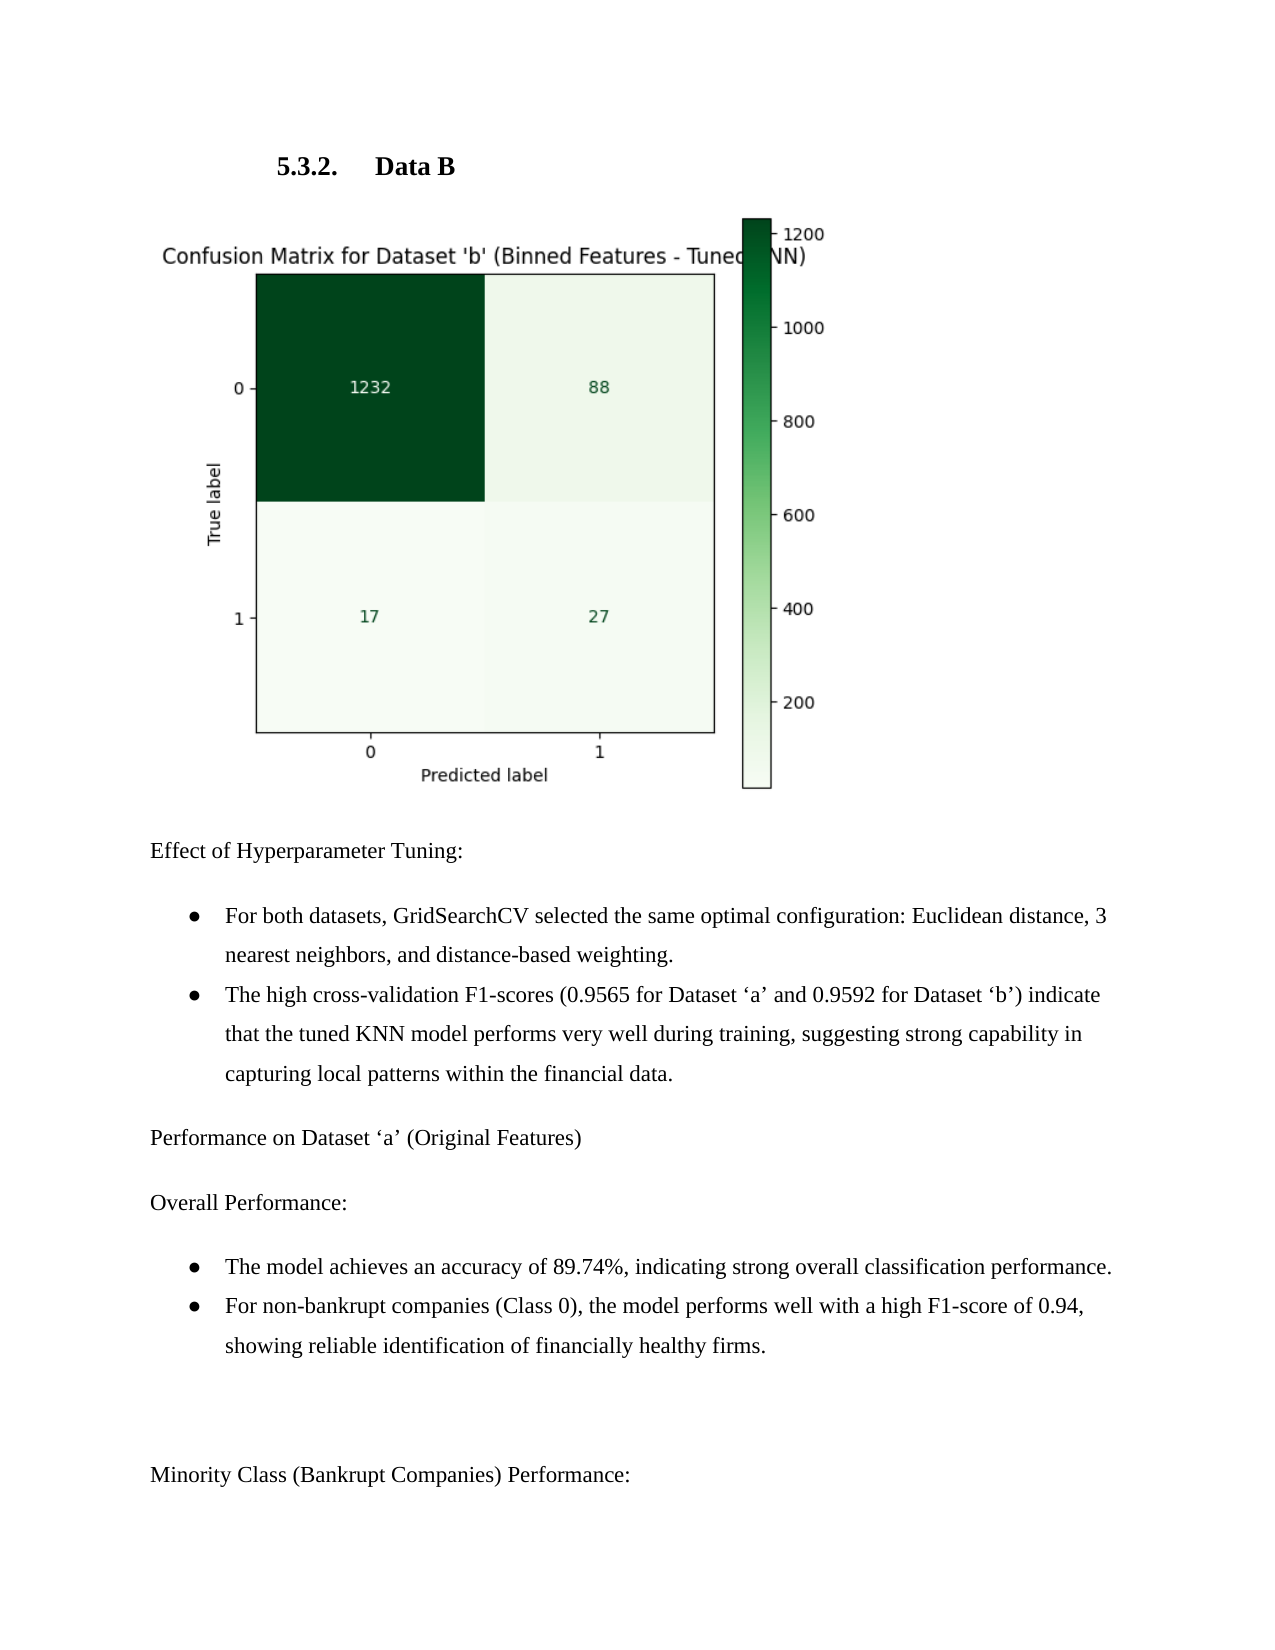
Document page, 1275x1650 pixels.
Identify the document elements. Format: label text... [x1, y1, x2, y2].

list For both datasets, GridSearchCV selected the same optimal configuration: Euclidean distance, 3 nearest neighbors, and distance-based weighting. [187, 902, 1125, 968]
subtitle Data B [337, 150, 1125, 181]
list For non-bankrupt companies (Class 0), the model performs well with a high F1-score of 0.94, showing reliable identification of financially healthy firms. [187, 1293, 1125, 1358]
list The model achieves an accuracy of 89.74%, indicating strong overall classification performance. [187, 1253, 1125, 1279]
text Performance on Dataset ‘a’ (Original Features) [150, 1124, 1125, 1151]
picture [150, 206, 837, 800]
list The high cross-validation F1-scores (0.9565 for Dataset ‘a’ and 0.9592 for Dataset ‘b’) indicate that the tuned KNN model performs very well during training, suggesting strong capability in capturing local patterns within the financial data. [187, 981, 1125, 1086]
text Minority Class (Bankrupt Companies) Performance: [150, 1461, 1125, 1487]
text Overall Performance: [150, 1189, 1125, 1215]
text Effect of Hyperparameter Tuning: [150, 837, 1125, 864]
